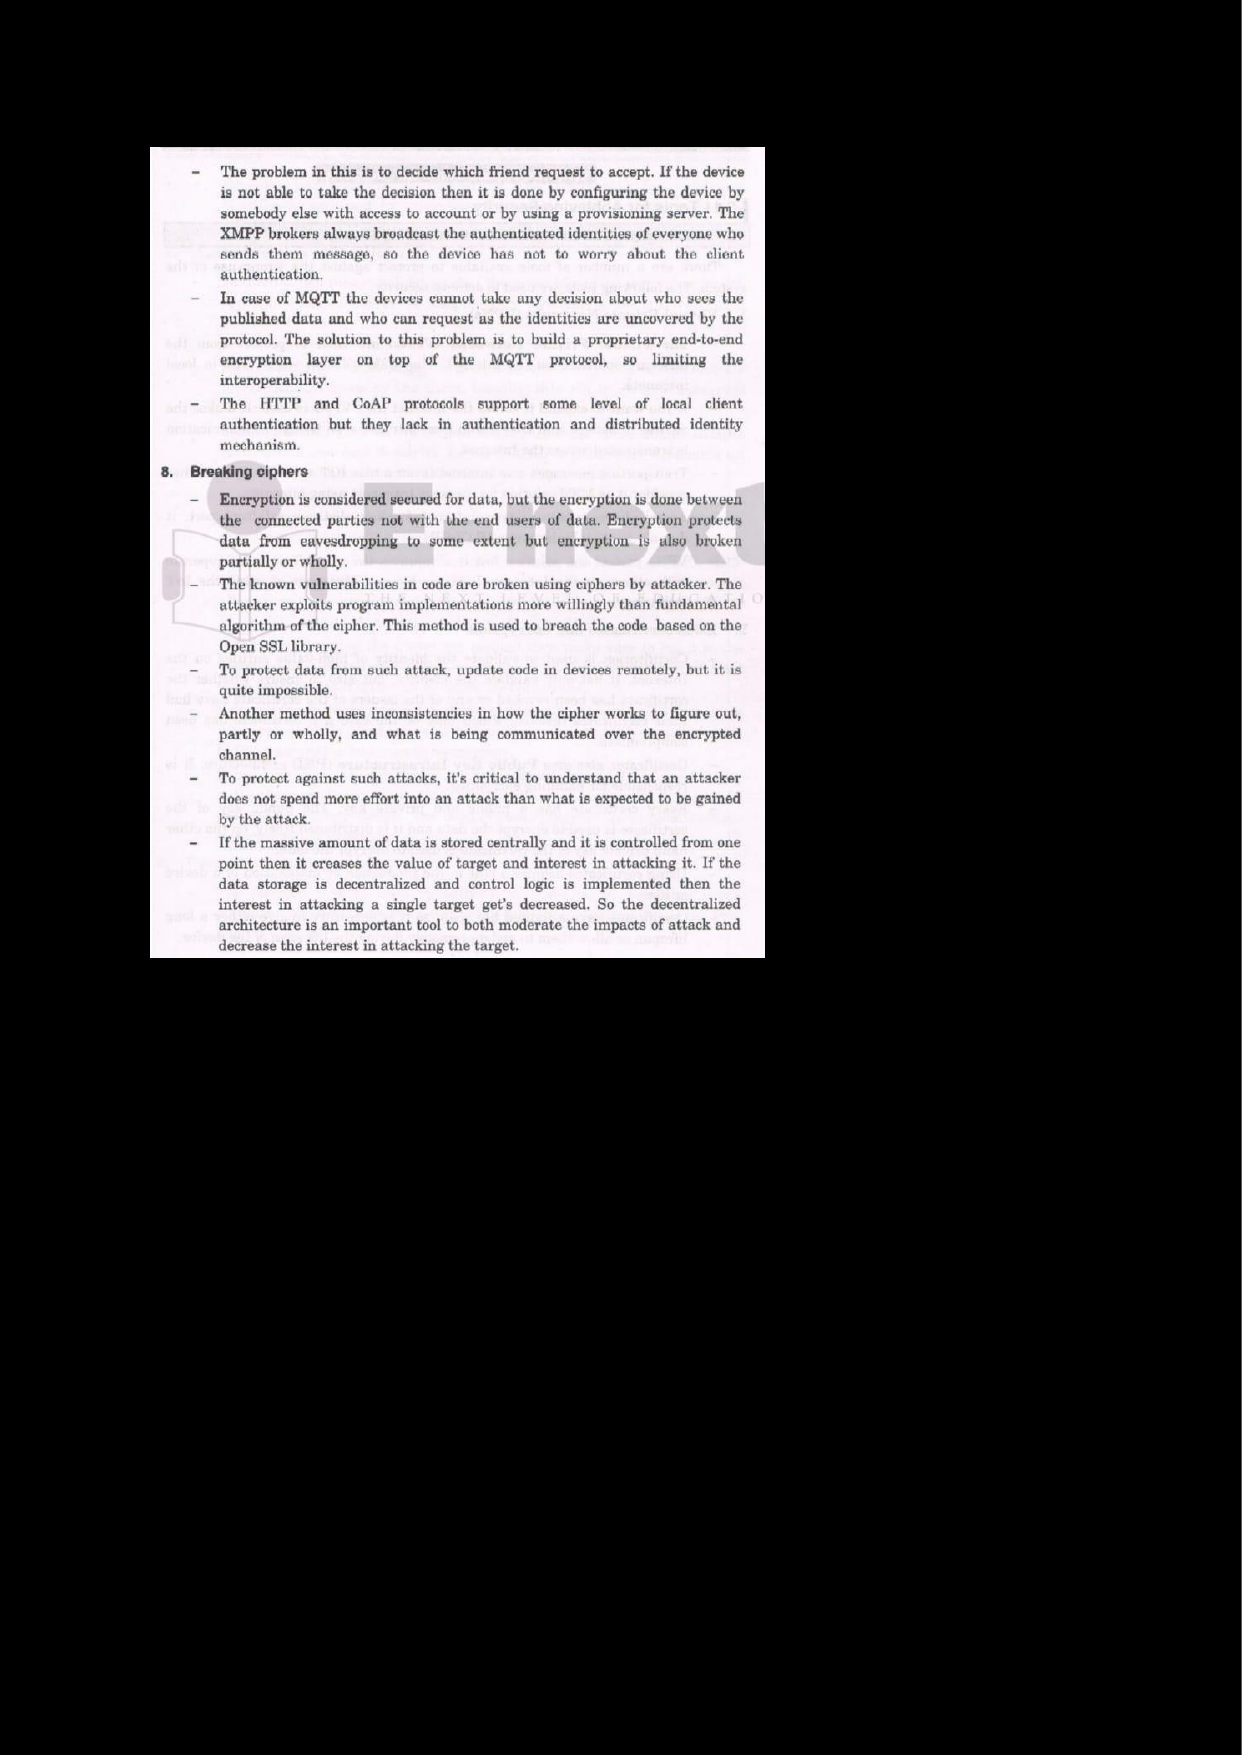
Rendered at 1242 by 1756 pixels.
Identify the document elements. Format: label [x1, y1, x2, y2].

picture [150, 147, 765, 958]
